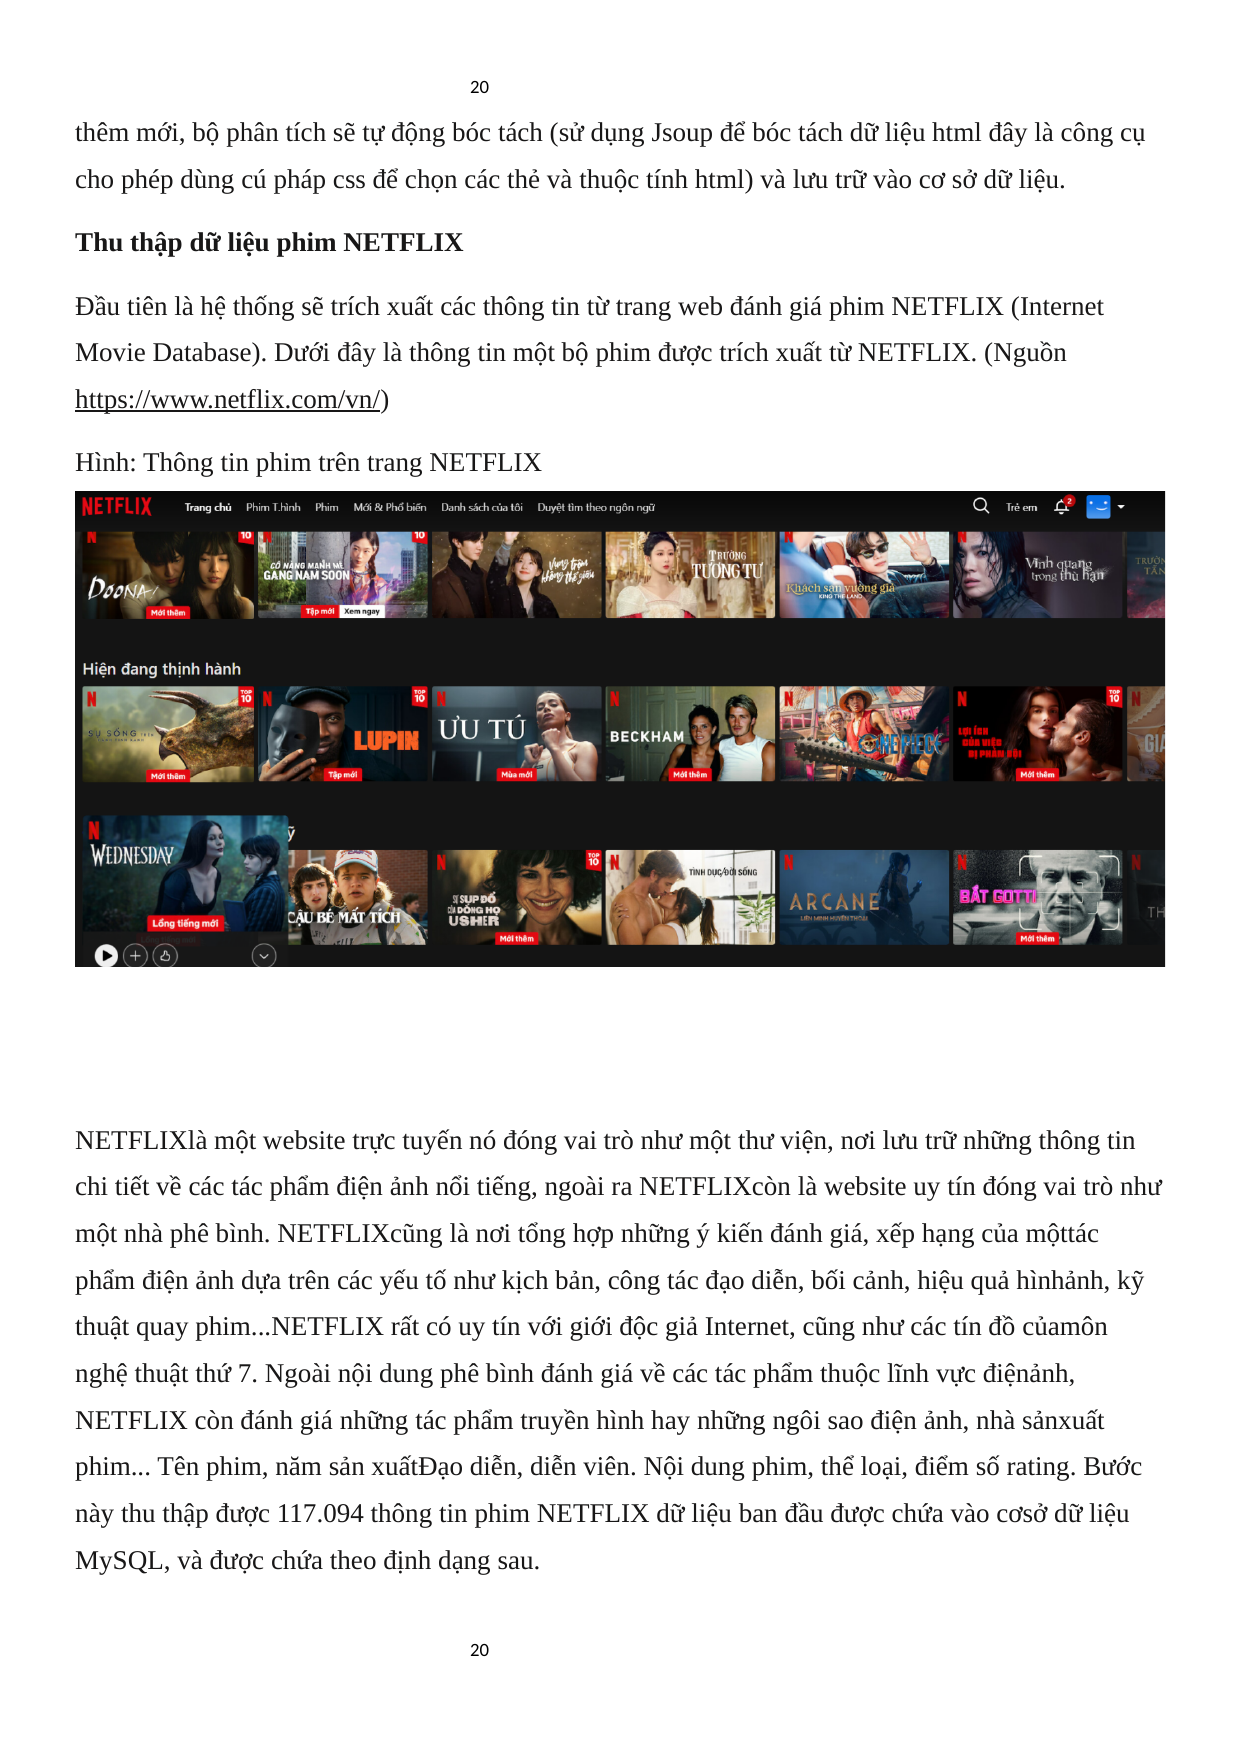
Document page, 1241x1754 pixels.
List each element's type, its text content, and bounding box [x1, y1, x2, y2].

picture [75, 491, 1166, 967]
text Thu thập dữ liệu phim NETFLIX [75, 226, 1165, 257]
text NETFLIXlà một website trực tuyến nó đóng vai trò như một thư viện, nơi lưu trữ những thông tin chi tiết về các tác phẩm điện ảnh nổi tiếng, ngoài ra NETFLIXcòn là website uy tín đóng vai trò như một nhà phê bình. NETFLIXcũng là nơi tổng hợp những ý kiến đánh giá, xếp hạng của mộttác phẩm điện ảnh dựa trên các yếu tố như kịch bản, công tác đạo diễn, bối cảnh, hiệu quả hìnhảnh, kỹ thuật quay phim...NETFLIX rất có uy tín với giới độc giả Internet, cũng như các tín đồ củamôn nghệ thuật thứ 7. Ngoài nội dung phê bình đánh giá về các tác phẩm thuộc lĩnh vực điệnảnh, NETFLIX còn đánh giá những tác phẩm truyền hình hay những ngôi sao điện ảnh, nhà sảnxuất phim... Tên phim, năm sản xuấtĐạo diễn, diễn viên. Nội dung phim, thể loại, điểm số rating. Bước này thu thập được 117.094 thông tin phim NETFLIX dữ liệu ban đầu được chứa vào cơsở dữ liệu MySQL, và được chứa theo định dạng sau. [75, 1124, 1165, 1575]
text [75, 116, 1165, 194]
text Đầu tiên là hệ thống sẽ trích xuất các thông tin từ trang web đánh giá phim NETFLIX (Internet Movie Database). Dưới đây là thông tin một bộ phim được trích xuất từ NETFLIX. (Nguồn https://www.netflix.com/vn/) [75, 289, 1165, 414]
text Hình: Thông tin phim trên trang NETFLIX [75, 446, 1165, 491]
